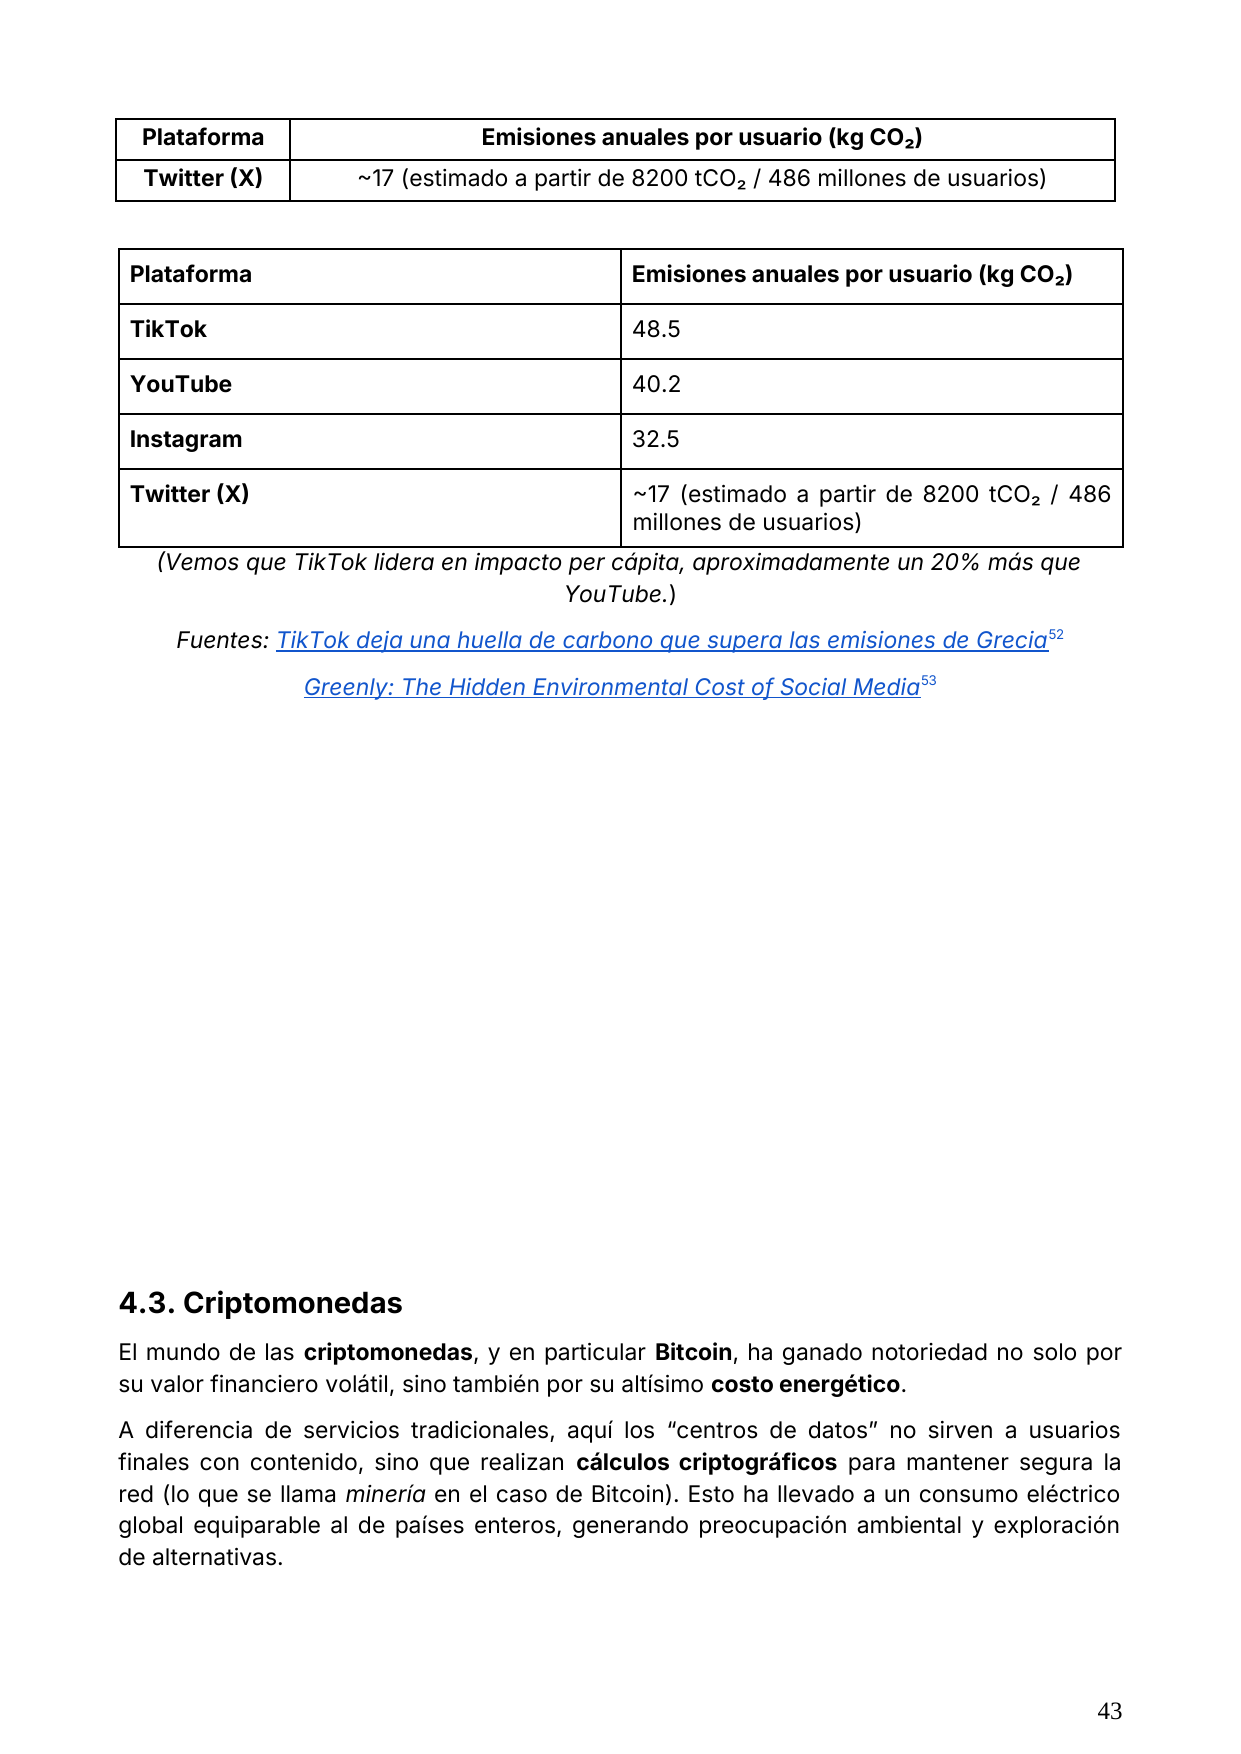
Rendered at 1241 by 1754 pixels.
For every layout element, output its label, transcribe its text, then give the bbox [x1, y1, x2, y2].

table_header Emisiones anuales por usuario (kg CO₂) [622, 250, 1122, 303]
text El mundo de las criptomonedas, y en particular Bitcoin, ha ganado notoriedad no solo por su valor financiero volátil, sino también por su altísimo costo energético. [118, 1338, 1122, 1398]
table_cell 48.5 [622, 305, 1122, 358]
table_cell Twitter (X) [120, 470, 620, 546]
subtitle 4.3. Criptomonedas [118, 1285, 1122, 1320]
table_cell 32.5 [622, 415, 1122, 468]
table_header Emisiones anuales por usuario (kg CO₂) [291, 120, 1114, 159]
table_cell YouTube [120, 360, 620, 413]
table_header Plataforma [120, 250, 620, 303]
table_header Plataforma [117, 120, 289, 159]
table_cell ~17 (estimado a partir de 8200 tCO₂ / 486 millones de usuarios) [622, 470, 1122, 546]
table_cell 40.2 [622, 360, 1122, 413]
table_cell Instagram [120, 415, 620, 468]
table_cell TikTok [120, 305, 620, 358]
table_cell ~17 (estimado a partir de 8200 tCO₂ / 486 millones de usuarios) [291, 161, 1114, 200]
text Fuentes: TikTok deja una huella de carbono que supera las emisiones de Grecia52 [118, 626, 1122, 654]
text (Vemos que TikTok lidera en impacto per cápita, aproximadamente un 20% más que YouTube.) [118, 548, 1122, 608]
table_cell Twitter (X) [117, 161, 289, 200]
text A diferencia de servicios tradicionales, aquí los “centros de datos” no sirven a usuarios finales con contenido, sino que realizan cálculos criptográficos para mantener segura la red (lo que se llama minería en el caso de Bitcoin). Esto ha llevado a un consumo eléctrico global equiparable al de países enteros, generando preocupación ambiental y exploración de alternativas. [118, 1416, 1122, 1571]
text Greenly: The Hidden Environmental Cost of Social Media53 [118, 673, 1122, 700]
